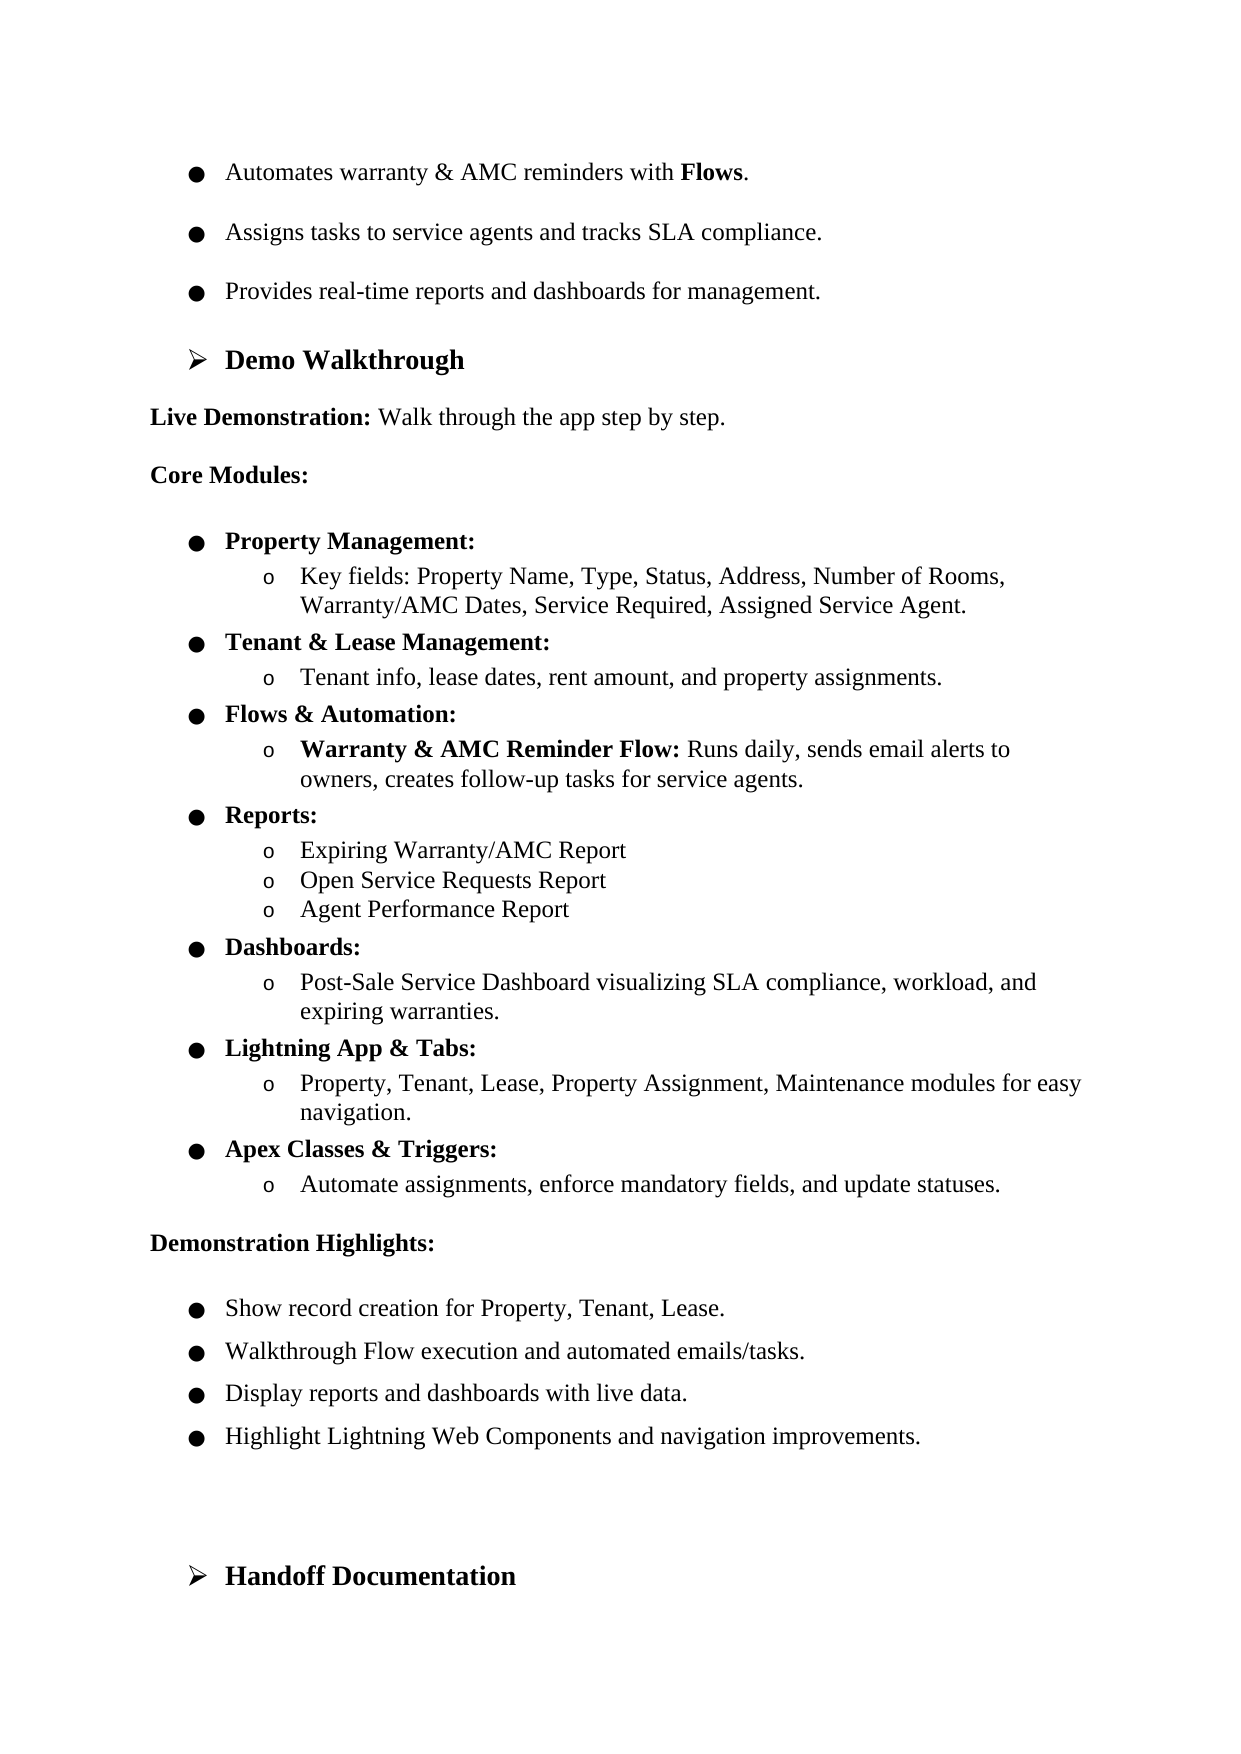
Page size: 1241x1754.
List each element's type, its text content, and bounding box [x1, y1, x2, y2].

list Expiring Warranty/AMC Report [262, 835, 1090, 865]
list Tenant info, lease dates, rent amount, and property assignments. [262, 662, 1090, 692]
list Automate assignments, enforce mandatory fields, and update statuses. [262, 1169, 1090, 1198]
list Assigns tasks to service agents and tracks SLA compliance. [187, 209, 1090, 252]
text Demonstration Highlights: [150, 1228, 1090, 1256]
list Provides real-time reports and dashboards for management. [187, 269, 1090, 311]
subtitle Demo Walkthrough [187, 328, 1090, 386]
list Property, Tenant, Lease, Property Assignment, Maintenance modules for easy navigation. [262, 1068, 1090, 1126]
text Core Modules: [150, 460, 1090, 489]
list Highlight Lightning Web Components and navigation improvements. [187, 1414, 1090, 1456]
list Post-Sale Service Dashboard visualizing SLA compliance, workload, and expiring warranties. [262, 967, 1090, 1025]
list Tenant & Lease Management: [187, 619, 1090, 662]
list Lightning App & Tabs: [187, 1025, 1090, 1068]
list Display reports and dashboards with live data. [187, 1371, 1090, 1414]
list Property Management: [187, 518, 1090, 561]
list Reports: [187, 793, 1090, 835]
list Dashboards: [187, 924, 1090, 967]
list Flows & Automation: [187, 692, 1090, 734]
list Walkthrough Flow execution and automated emails/tasks. [187, 1328, 1090, 1371]
list Agent Performance Report [262, 894, 1090, 924]
text Live Demonstration: Walk through the app step by step. [150, 402, 1090, 431]
list Key fields: Property Name, Type, Status, Address, Number of Rooms, Warranty/AMC Dates, Service Required, Assigned Service Agent. [262, 561, 1090, 619]
list Open Service Requests Report [262, 865, 1090, 894]
subtitle Handoff Documentation [187, 1543, 1090, 1601]
list Apex Classes & Triggers: [187, 1126, 1090, 1169]
list Warranty & AMC Reminder Flow: Runs daily, sends email alerts to owners, creates follow-up tasks for service agents. [262, 734, 1090, 793]
list Show record creation for Property, Tenant, Lease. [187, 1286, 1090, 1328]
list Automates warranty & AMC reminders with Flows. [187, 150, 1090, 193]
